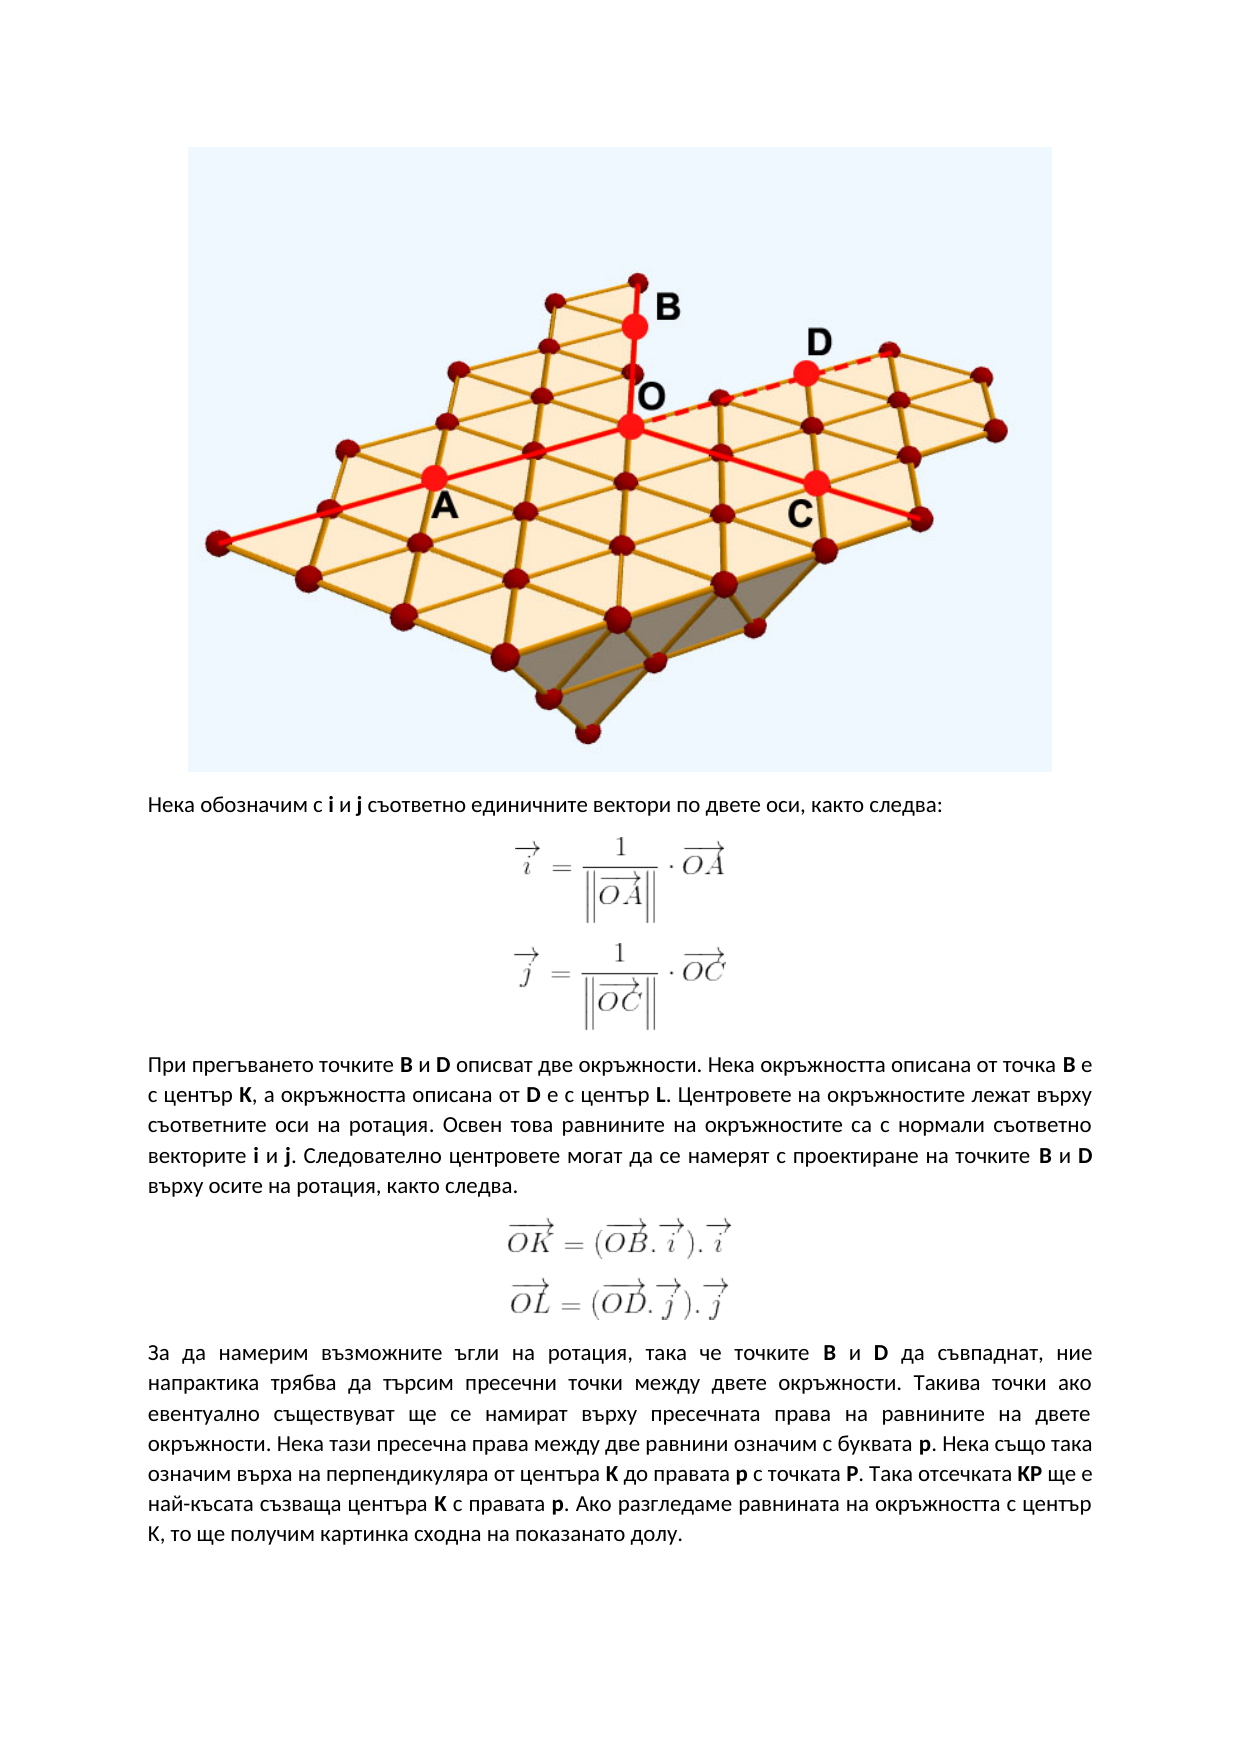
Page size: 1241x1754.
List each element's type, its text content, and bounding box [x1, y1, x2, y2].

picture [507, 1217, 733, 1259]
text При прегъването точките B и D описват две окръжности. Нека окръжността описана от точка B е с център K, а окръжността описана от D е с център L. Центровете на окръжностите лежат върху съответните оси на ротация. Освен това равнините на окръжностите са с нормали съответно векторите i и j. Следователно центровете могат да се намерят с проектиране на точките B и D върху осите на ротация, както следва. [148, 1050, 1093, 1199]
text За да намерим възможните ъгли на ротация, така че точките B и D да съвпаднат, ние напрактика трябва да търсим пресечни точки между двете окръжности. Такива точки ако евентуално съществуват ще се намират върху пресечната права на равнините на двете окръжности. Нека тази пресечна права между две равнини означим с буквата p. Нека също така означим върха на перпендикуляра от центъра K до правата p с точката P. Така отсечката KP ще е най-късата съзваща центъра K с правата p. Ако разгледаме равнината на окръжността с център K, то ще получим картинка сходна на показанато долу. [148, 1338, 1093, 1547]
picture [515, 837, 726, 925]
text Нека обозначим с i и j съответно единичните вектори по двете оси, както следва: [148, 790, 1093, 818]
picture [510, 1277, 730, 1320]
picture [188, 147, 1052, 772]
picture [514, 943, 726, 1032]
